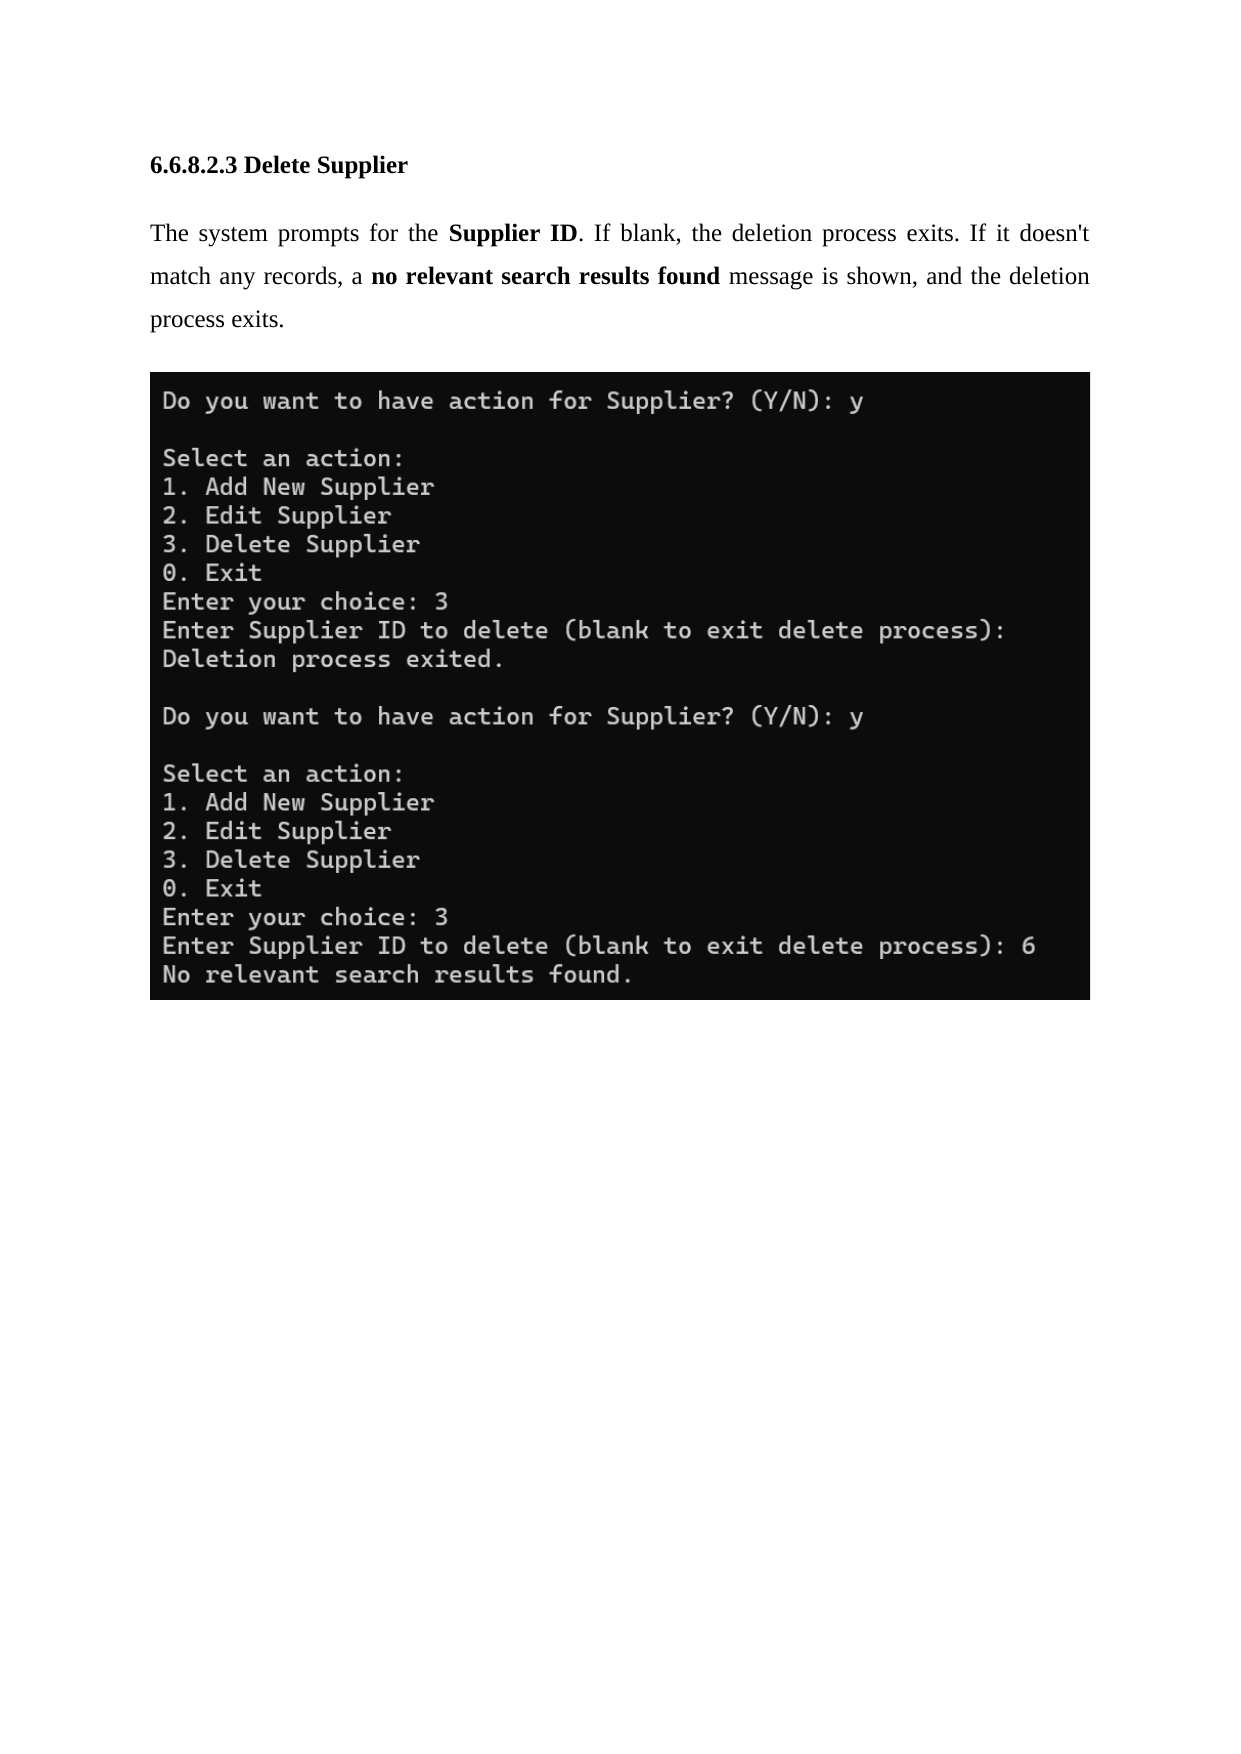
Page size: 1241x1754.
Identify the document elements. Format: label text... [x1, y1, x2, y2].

subtitle 6.6.8.2.3 Delete Supplier [150, 150, 1090, 179]
text The system prompts for the Supplier ID. If blank, the deletion process exits. If it doesn't match any records, a no relevant search results found message is shown, and the deletion process exits. [150, 218, 1090, 333]
picture [150, 372, 1091, 1000]
